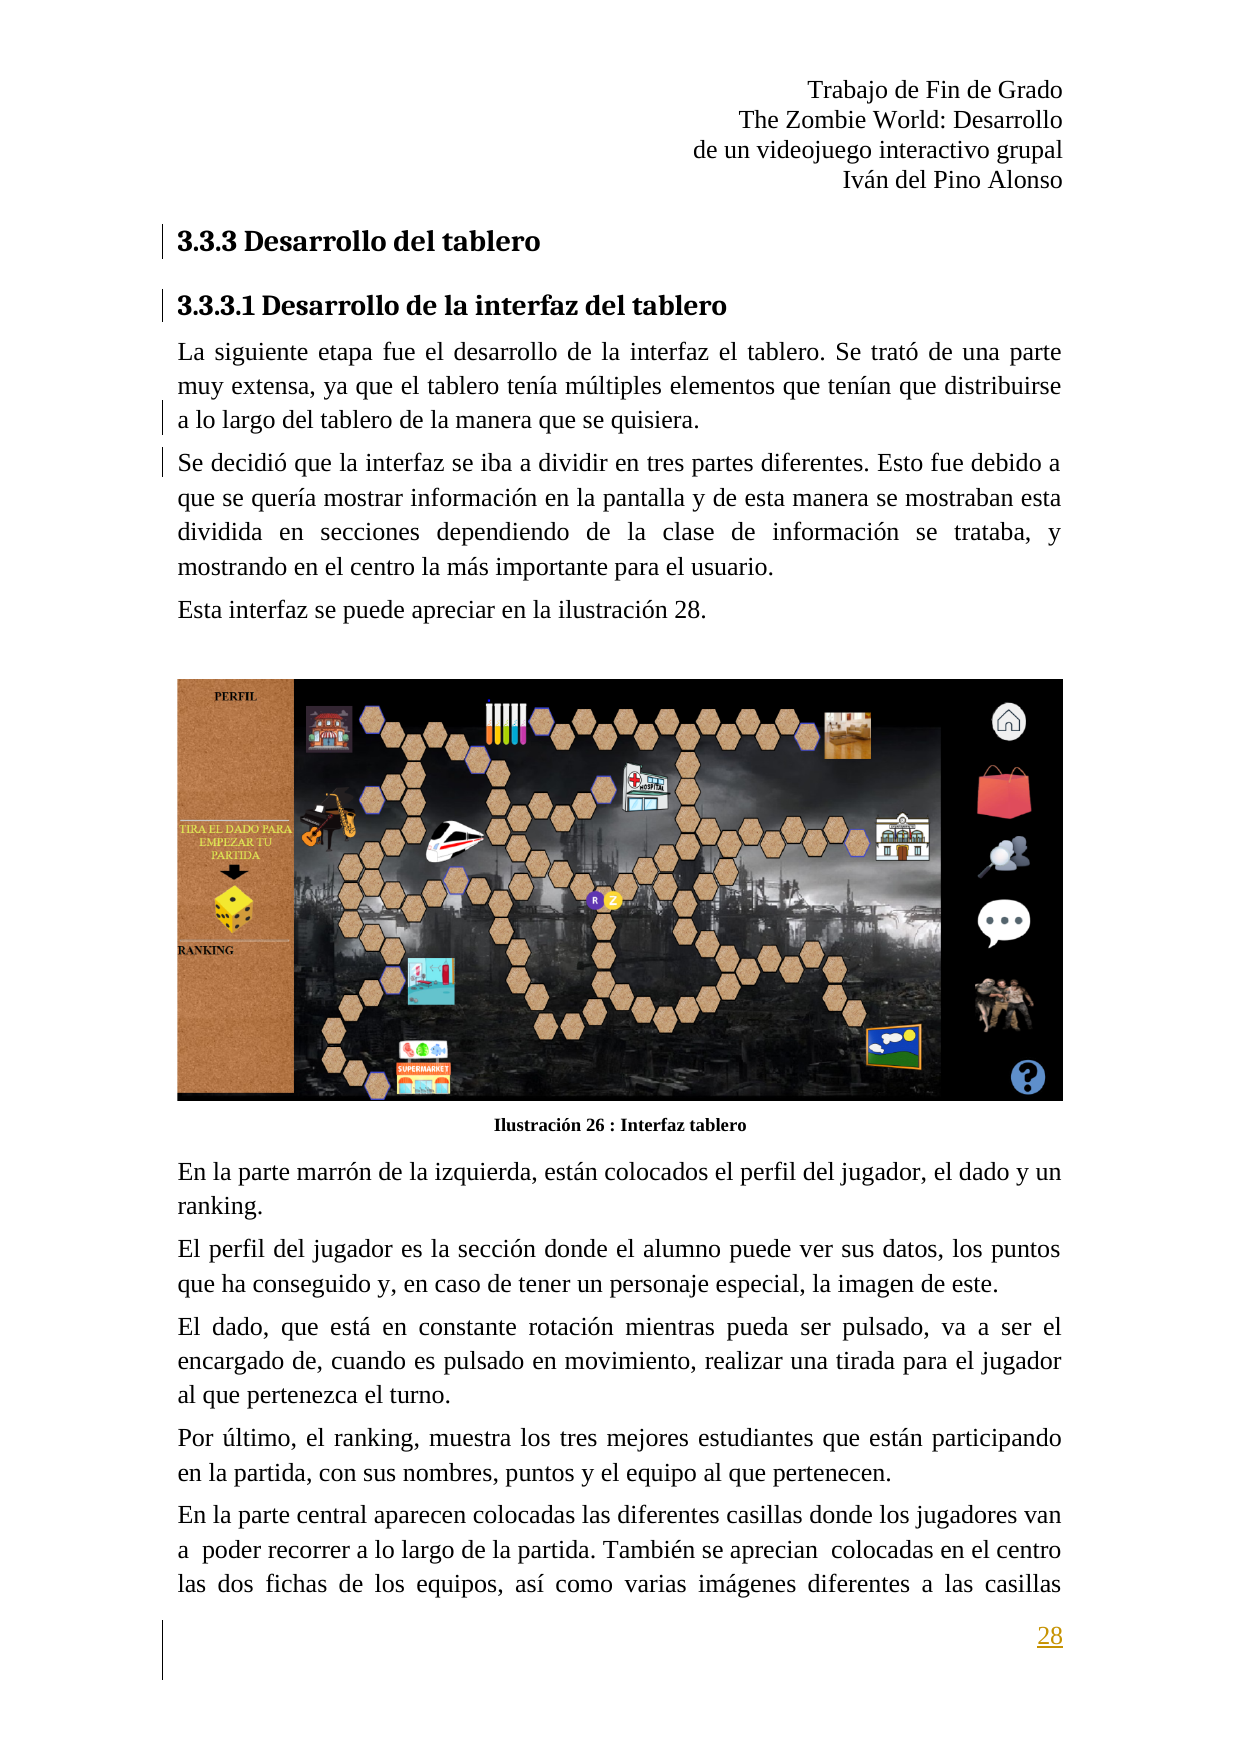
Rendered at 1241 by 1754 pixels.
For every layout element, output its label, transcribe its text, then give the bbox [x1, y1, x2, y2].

text En la parte marrón de la izquierda, están colocados el perfil del jugador, el dado y un ranking. [177, 1156, 1063, 1220]
text Por último, el ranking, muestra los tres mejores estudiantes que están participando en la partida, con sus nombres, puntos y el equipo al que pertenecen. [177, 1422, 1063, 1487]
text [177, 1499, 1063, 1598]
text Esta interfaz se puede apreciar en la ilustración 28. [177, 594, 1063, 624]
picture [177, 679, 1063, 1101]
text Se decidió que la interfaz se iba a dividir en tres partes diferentes. Esto fue debido a que se quería mostrar información en la pantalla y de esta manera se mostraban esta dividida en secciones dependiendo de la clase de información se trataba, y mostrando en el centro la más importante para el usuario. [177, 447, 1063, 581]
subtitle 3.3.3 Desarrollo del tablero [177, 224, 1063, 258]
text La siguiente etapa fue el desarrollo de la interfaz el tablero. Se trató de una parte muy extensa, ya que el tablero tenía múltiples elementos que tenían que distribuirse a lo largo del tablero de la manera que se quisiera. [177, 336, 1063, 434]
text 3.3.3.1 Desarrollo de la interfaz del tablero [177, 289, 1063, 322]
text El dado, que está en constante rotación mientras pueda ser pulsado, va a ser el encargado de, cuando es pulsado en movimiento, realizar una tirada para el jugador al que pertenezca el turno. [177, 1311, 1063, 1409]
text El perfil del jugador es la sección donde el alumno puede ver sus datos, los puntos que ha conseguido y, en caso de tener un personaje especial, la imagen de este. [177, 1233, 1063, 1298]
